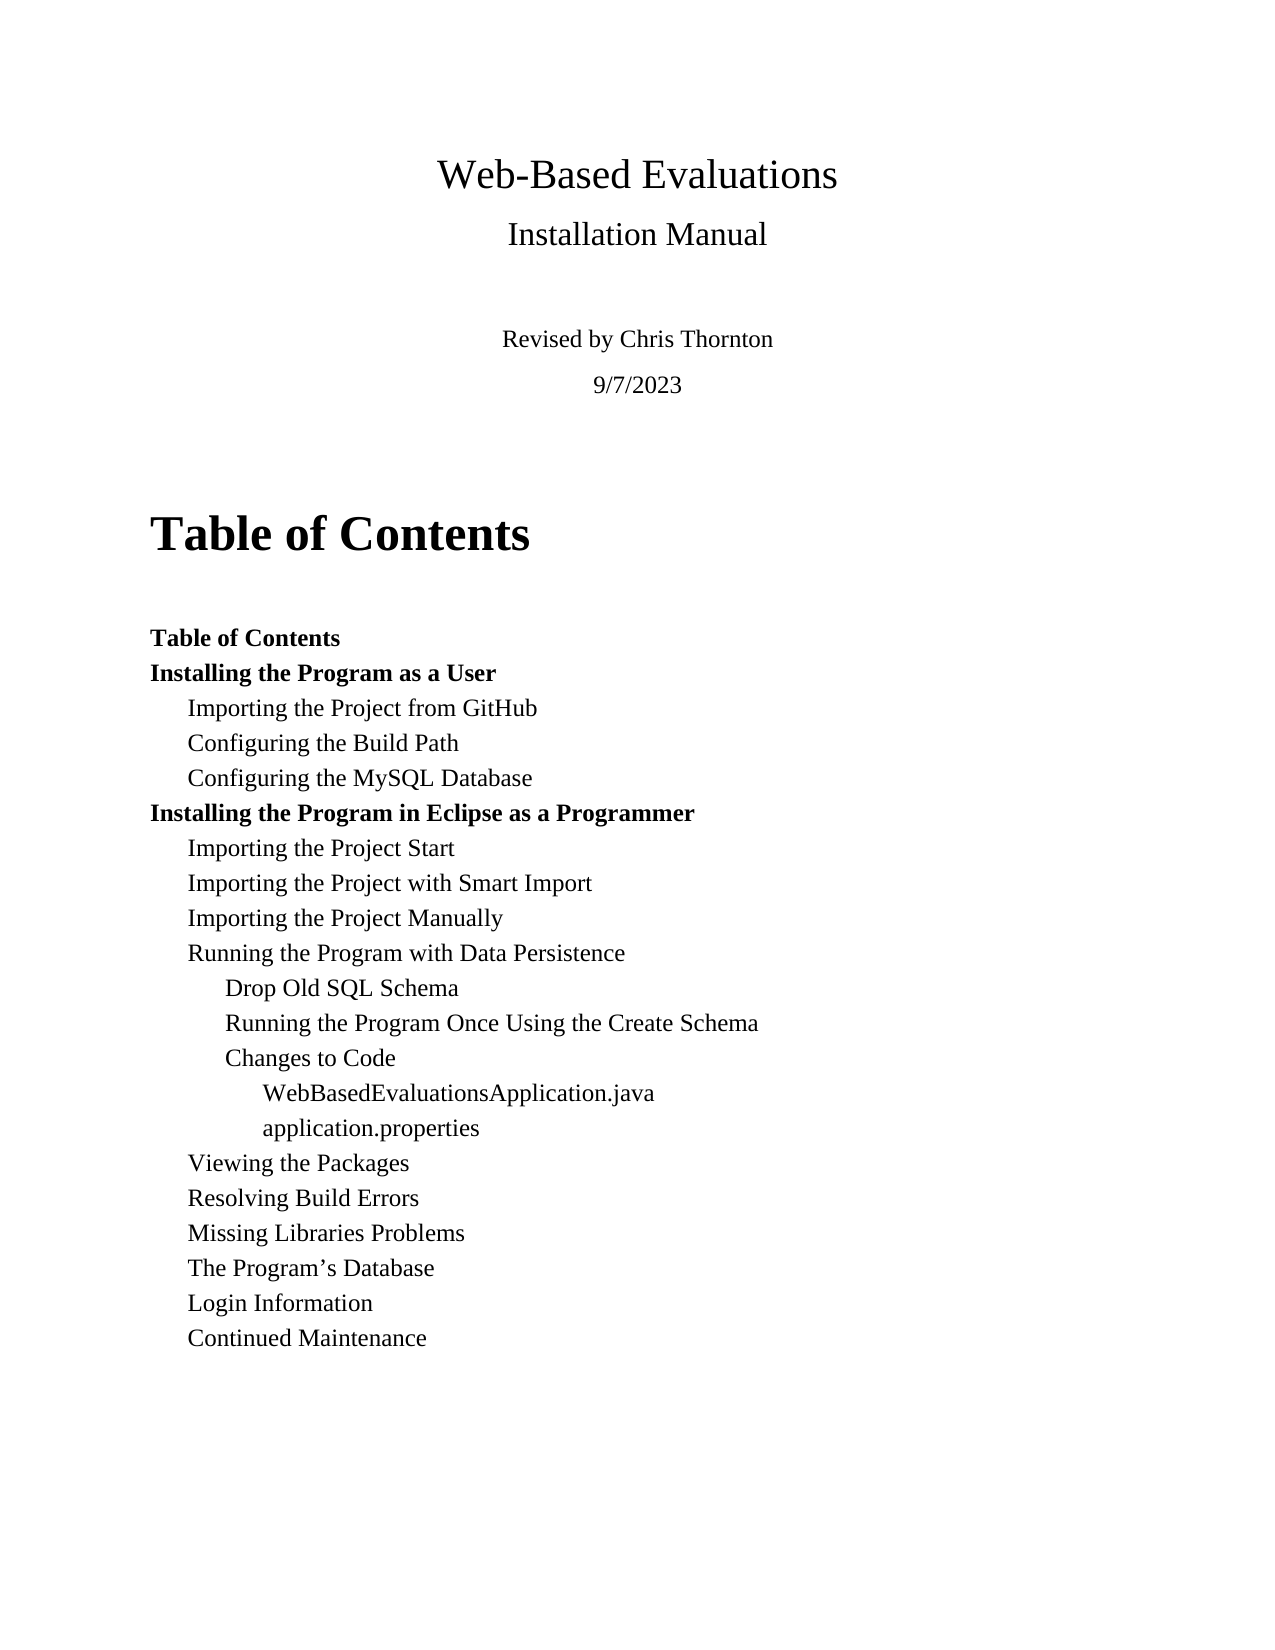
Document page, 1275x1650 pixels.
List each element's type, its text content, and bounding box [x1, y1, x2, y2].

text Web-Based Evaluations [150, 150, 1125, 198]
text 9/7/2023 [150, 370, 1125, 399]
text Revised by Chris Thornton [150, 324, 1125, 353]
subtitle Table of Contents [150, 504, 1125, 561]
text Installation Manual [150, 214, 1125, 253]
